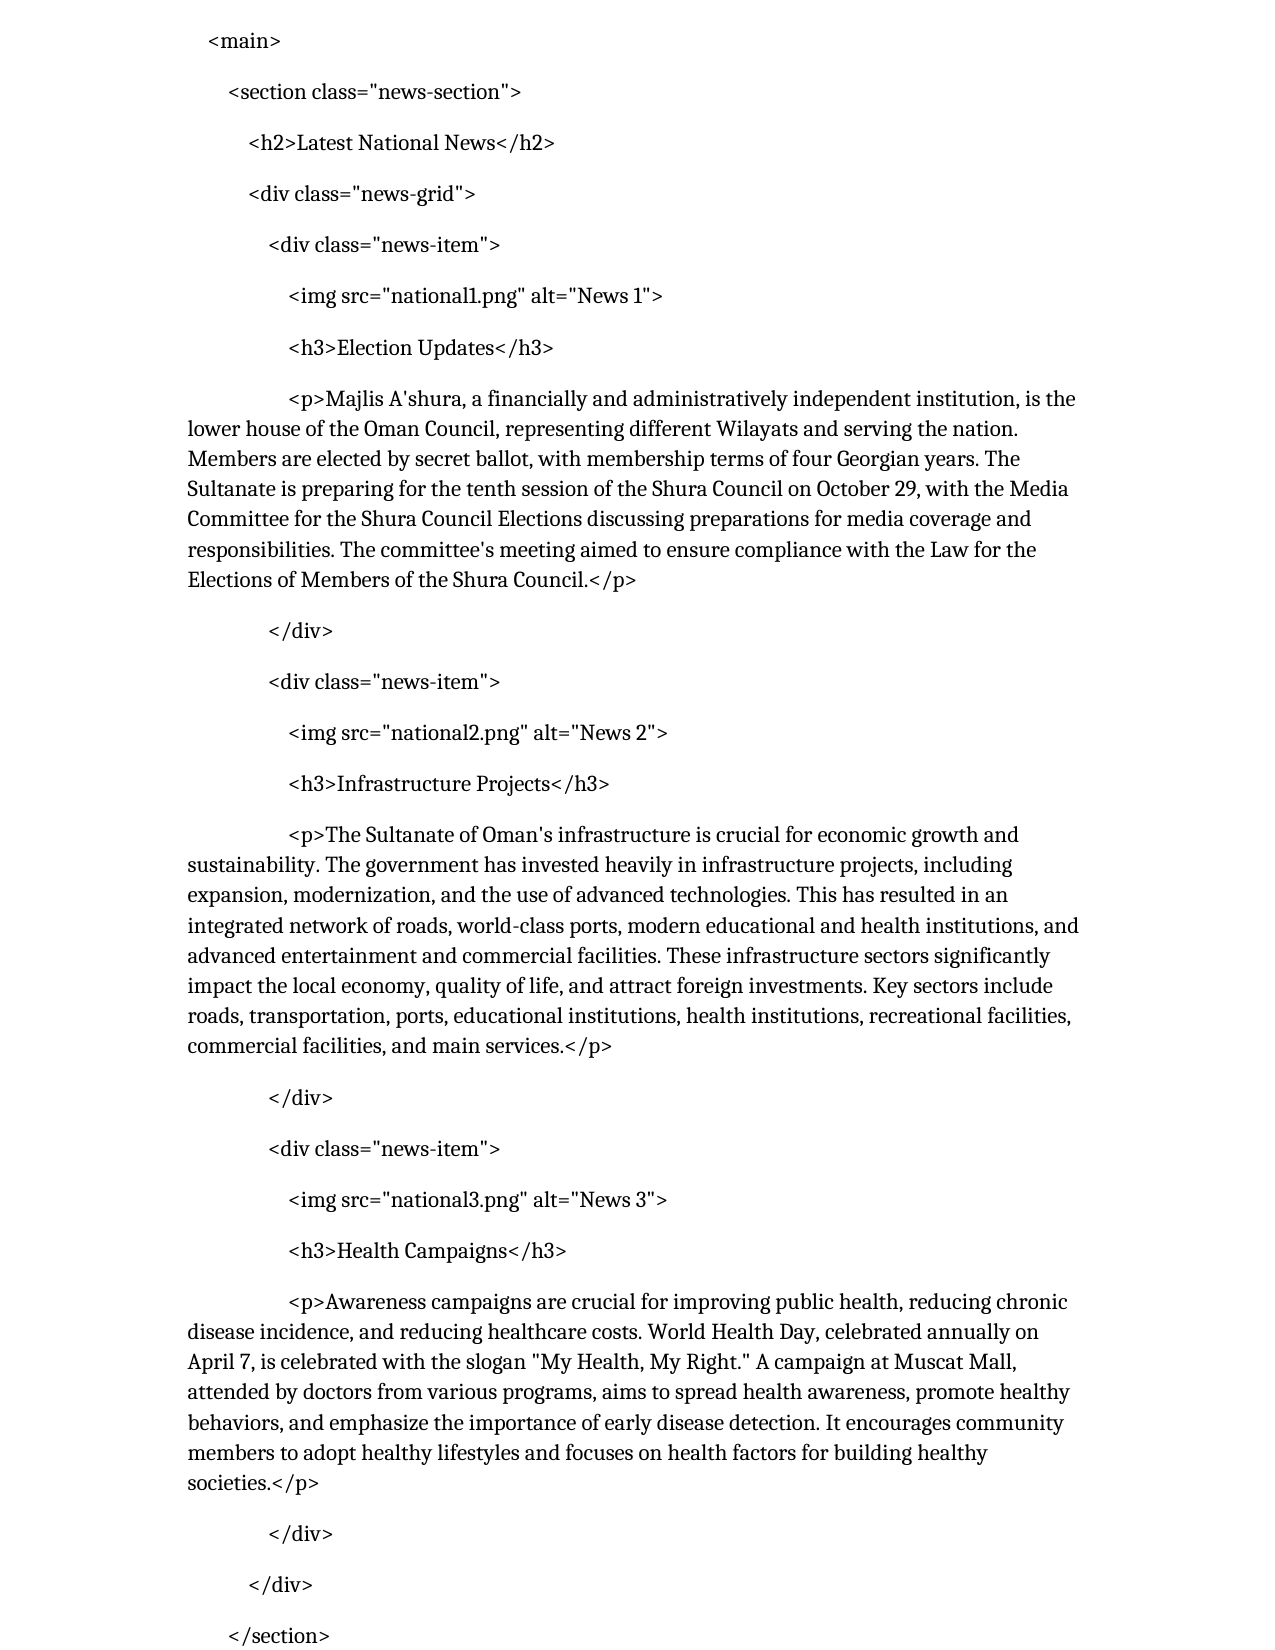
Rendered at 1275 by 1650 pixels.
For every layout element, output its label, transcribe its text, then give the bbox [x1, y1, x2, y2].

text </div> [187, 618, 1087, 644]
text <p>Awareness campaigns are crucial for improving public health, reducing chronic disease incidence, and reducing healthcare costs. World Health Day, celebrated annually on April 7, is celebrated with the slogan "My Health, My Right." A campaign at Muscat Mall, attended by doctors from various programs, aims to spread health awareness, promote healthy behaviors, and emphasize the importance of early disease detection. It encourages community members to adopt healthy lifestyles and focuses on health factors for building healthy societies.</p> [187, 1288, 1087, 1496]
text <h3>Health Campaigns</h3> [187, 1237, 1087, 1264]
text <img src="national2.png" alt="News 2"> [187, 720, 1087, 746]
text <div class="news-item"> [187, 1135, 1087, 1162]
text <h3>Election Updates</h3> [187, 334, 1087, 361]
text <h2>Latest National News</h2> [187, 130, 1087, 157]
text </div> [187, 1572, 1087, 1598]
text </div> [187, 1084, 1087, 1111]
text <div class="news-item"> [187, 669, 1087, 695]
text </section> [187, 1623, 1087, 1649]
text <div class="news-item"> [187, 232, 1087, 259]
text </div> [187, 1521, 1087, 1547]
text <main> [187, 28, 1087, 54]
text <section class="news-section"> [187, 79, 1087, 106]
text <p>The Sultanate of Oman's infrastructure is crucial for economic growth and sustainability. The government has invested heavily in infrastructure projects, including expansion, modernization, and the use of advanced technologies. This has resulted in an integrated network of roads, world-class ports, modern educational and health institutions, and advanced entertainment and commercial facilities. These infrastructure sectors significantly impact the local economy, quality of life, and attract foreign investments. Key sectors include roads, transportation, ports, educational institutions, health institutions, recreational facilities, commercial facilities, and main services.</p> [187, 822, 1087, 1060]
text <img src="national1.png" alt="News 1"> [187, 283, 1087, 310]
text <div class="news-grid"> [187, 181, 1087, 208]
text <img src="national3.png" alt="News 3"> [187, 1186, 1087, 1213]
text <p>Majlis A'shura, a financially and administratively independent institution, is the lower house of the Oman Council, representing different Wilayats and serving the nation. Members are elected by secret ballot, with membership terms of four Georgian years. The Sultanate is preparing for the tenth session of the Shura Council on October 29, with the Media Committee for the Shura Council Elections discussing preparations for media coverage and responsibilities. The committee's meeting aimed to ensure compliance with the Law for the Elections of Members of the Shura Council.</p> [187, 385, 1087, 593]
text <h3>Infrastructure Projects</h3> [187, 771, 1087, 797]
